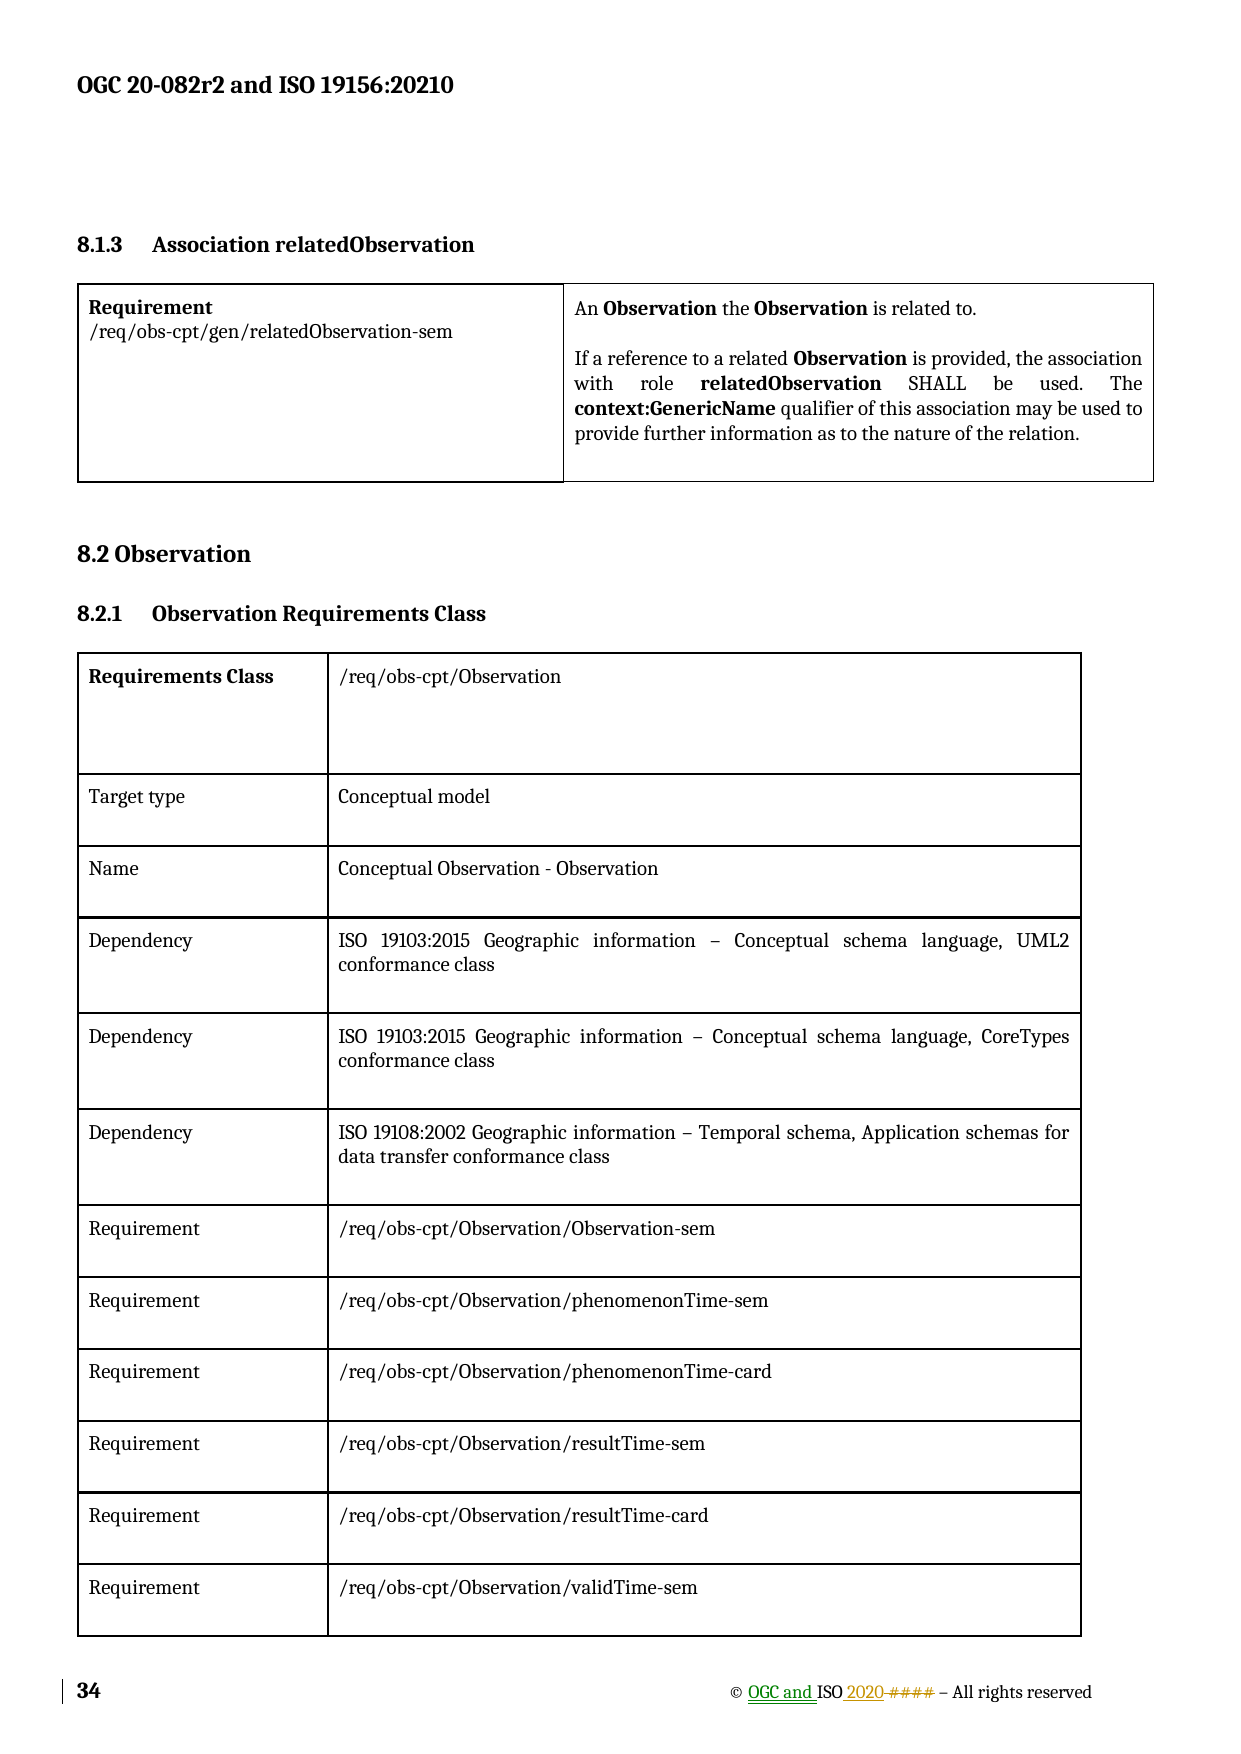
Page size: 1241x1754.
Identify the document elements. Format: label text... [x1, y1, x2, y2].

table_cell /req/obs-cpt/Observation/phenomenonTime-card [329, 1350, 1080, 1419]
table_cell Conceptual Observation - Observation [329, 847, 1080, 916]
table_cell Requirement [79, 1278, 327, 1348]
table_cell /req/obs-cpt/Observation/validTime-sem [329, 1565, 1080, 1635]
table_header Requirements Class [79, 654, 327, 773]
table_cell Dependency [79, 1110, 327, 1204]
table_cell /req/obs-cpt/Observation/resultTime-sem [329, 1422, 1080, 1491]
table_header An Observation the Observation is related to. If a reference to a related Observation is provided, the association with role relatedObservation SHALL be used. The context:GenericName qualifier of this association may be used to provide further information as to the nature of the relation. [564, 284, 1153, 481]
table_cell Target type [79, 775, 327, 844]
table_header /req/obs-cpt/Observation [329, 654, 1080, 773]
subtitle Observation [77, 540, 1092, 569]
table_cell Requirement [79, 1494, 327, 1563]
subtitle Observation Requirements Class [77, 600, 1092, 627]
table_cell Requirement [79, 1350, 327, 1419]
table_header Requirement /req/obs-cpt/gen/relatedObservation-sem [79, 285, 563, 481]
table_cell Requirement [79, 1422, 327, 1491]
table_cell ISO 19108:2002 Geographic information – Temporal schema, Application schemas for data transfer conformance class [329, 1110, 1080, 1204]
table_cell Requirement [79, 1206, 327, 1276]
table_cell ISO 19103:2015 Geographic information – Conceptual schema language, UML2 conformance class [329, 919, 1080, 1012]
table_cell /req/obs-cpt/Observation/phenomenonTime-sem [329, 1278, 1080, 1348]
table_cell Conceptual model [329, 775, 1080, 844]
table_cell Name [79, 847, 327, 916]
table_cell /req/obs-cpt/Observation/Observation-sem [329, 1206, 1080, 1276]
table_cell ISO 19103:2015 Geographic information – Conceptual schema language, CoreTypes conformance class [329, 1014, 1080, 1108]
table_cell Dependency [79, 919, 327, 1012]
table_cell Requirement [79, 1565, 327, 1635]
subtitle Association relatedObservation [77, 231, 1092, 258]
table_cell Dependency [79, 1014, 327, 1108]
table_cell /req/obs-cpt/Observation/resultTime-card [329, 1494, 1080, 1563]
